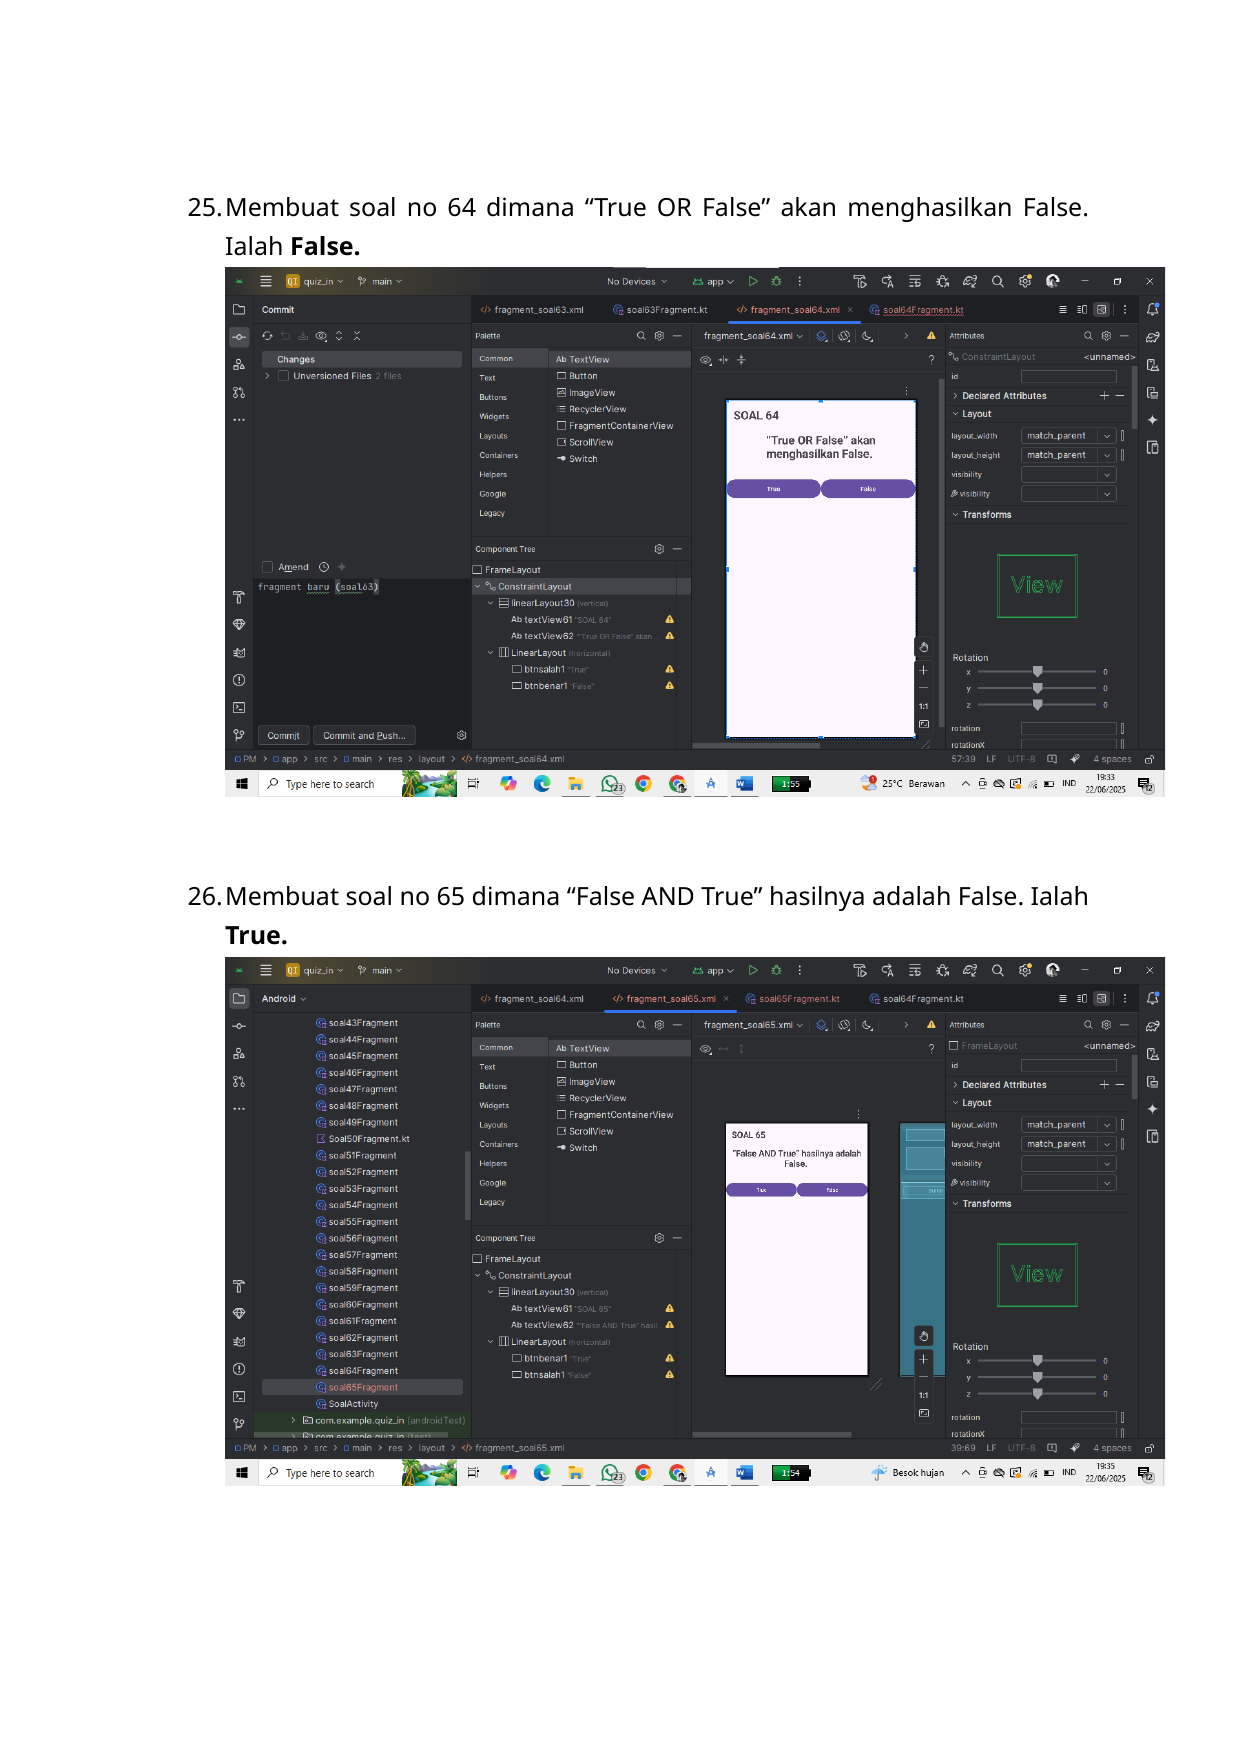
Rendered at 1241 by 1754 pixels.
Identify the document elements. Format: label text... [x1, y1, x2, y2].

list Membuat soal no 64 dimana “True OR False” akan menghasilkan False. Ialah False. [187, 189, 1090, 262]
list Membuat soal no 65 dimana “False AND True” hasilnya adalah False. Ialah True. [187, 879, 1090, 952]
picture [225, 957, 1166, 1486]
picture [225, 267, 1166, 797]
